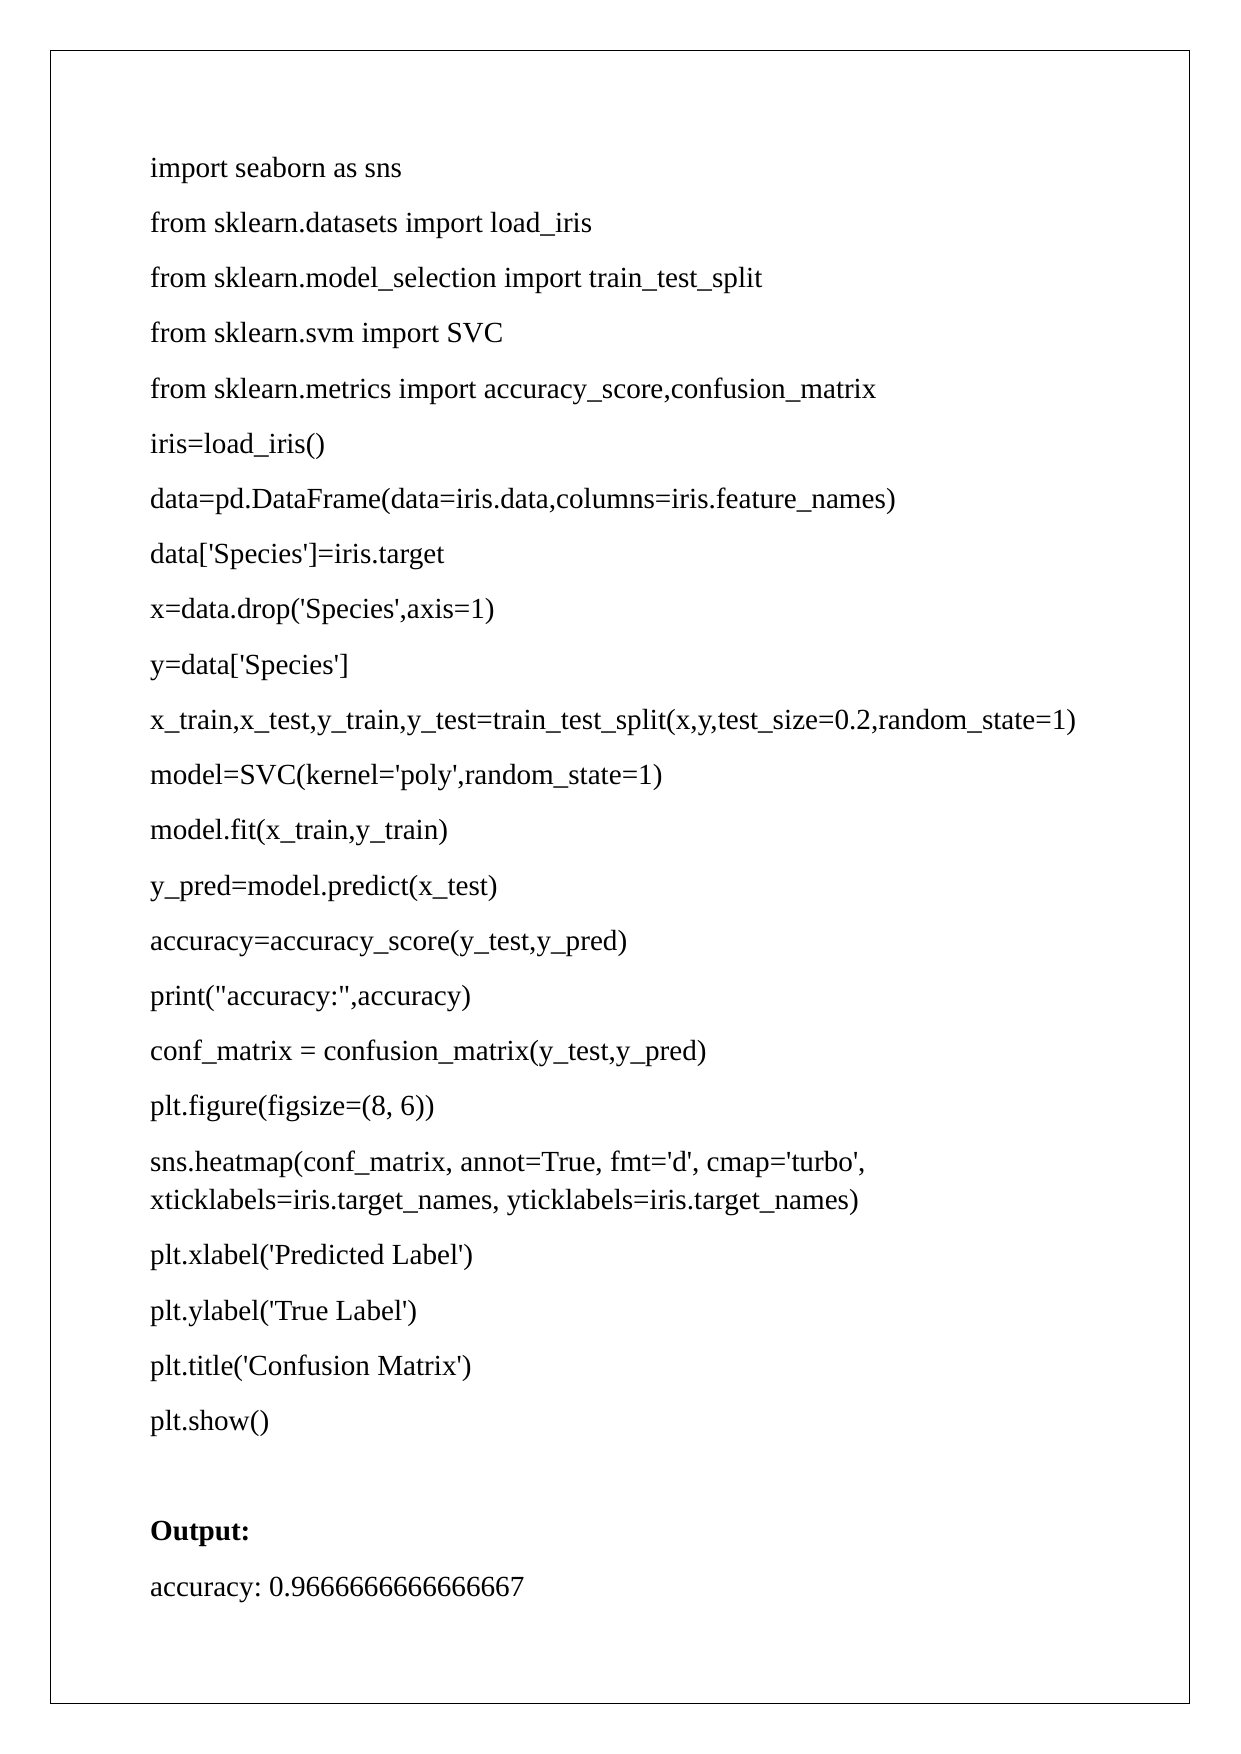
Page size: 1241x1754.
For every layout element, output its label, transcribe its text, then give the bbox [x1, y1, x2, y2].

text plt.xlabel('Predicted Label') [150, 1237, 1090, 1271]
text y=data['Species'] [150, 647, 1090, 680]
text print("accuracy:",accuracy) [150, 978, 1090, 1012]
text sns.heatmap(conf_matrix, annot=True, fmt='d', cmap='turbo', xticklabels=iris.target_names, yticklabels=iris.target_names) [150, 1144, 1090, 1216]
text x=data.drop('Species',axis=1) [150, 592, 1090, 625]
text x_train,x_test,y_train,y_test=train_test_split(x,y,test_size=0.2,random_state=1) [150, 702, 1090, 736]
text accuracy: 0.9666666666666667 [150, 1569, 1090, 1602]
text Output: [150, 1513, 1090, 1547]
text from sklearn.model_selection import train_test_split [150, 260, 1090, 294]
text accuracy=accuracy_score(y_test,y_pred) [150, 923, 1090, 956]
text data=pd.DataFrame(data=iris.data,columns=iris.feature_names) [150, 481, 1090, 515]
text model.fit(x_train,y_train) [150, 812, 1090, 846]
text conf_matrix = confusion_matrix(y_test,y_pred) [150, 1033, 1090, 1067]
text y_pred=model.predict(x_test) [150, 868, 1090, 901]
text plt.ylabel('True Label') [150, 1293, 1090, 1326]
text from sklearn.datasets import load_iris [150, 205, 1090, 239]
text plt.show() [150, 1403, 1090, 1437]
text from sklearn.svm import SVC [150, 316, 1090, 349]
text plt.figure(figsize=(8, 6)) [150, 1088, 1090, 1122]
text from sklearn.metrics import accuracy_score,confusion_matrix [150, 371, 1090, 404]
text iris=load_iris() [150, 426, 1090, 459]
text import seaborn as sns [150, 150, 1090, 183]
text data['Species']=iris.target [150, 536, 1090, 570]
text plt.title('Confusion Matrix') [150, 1348, 1090, 1381]
text model=SVC(kernel='poly',random_state=1) [150, 757, 1090, 791]
